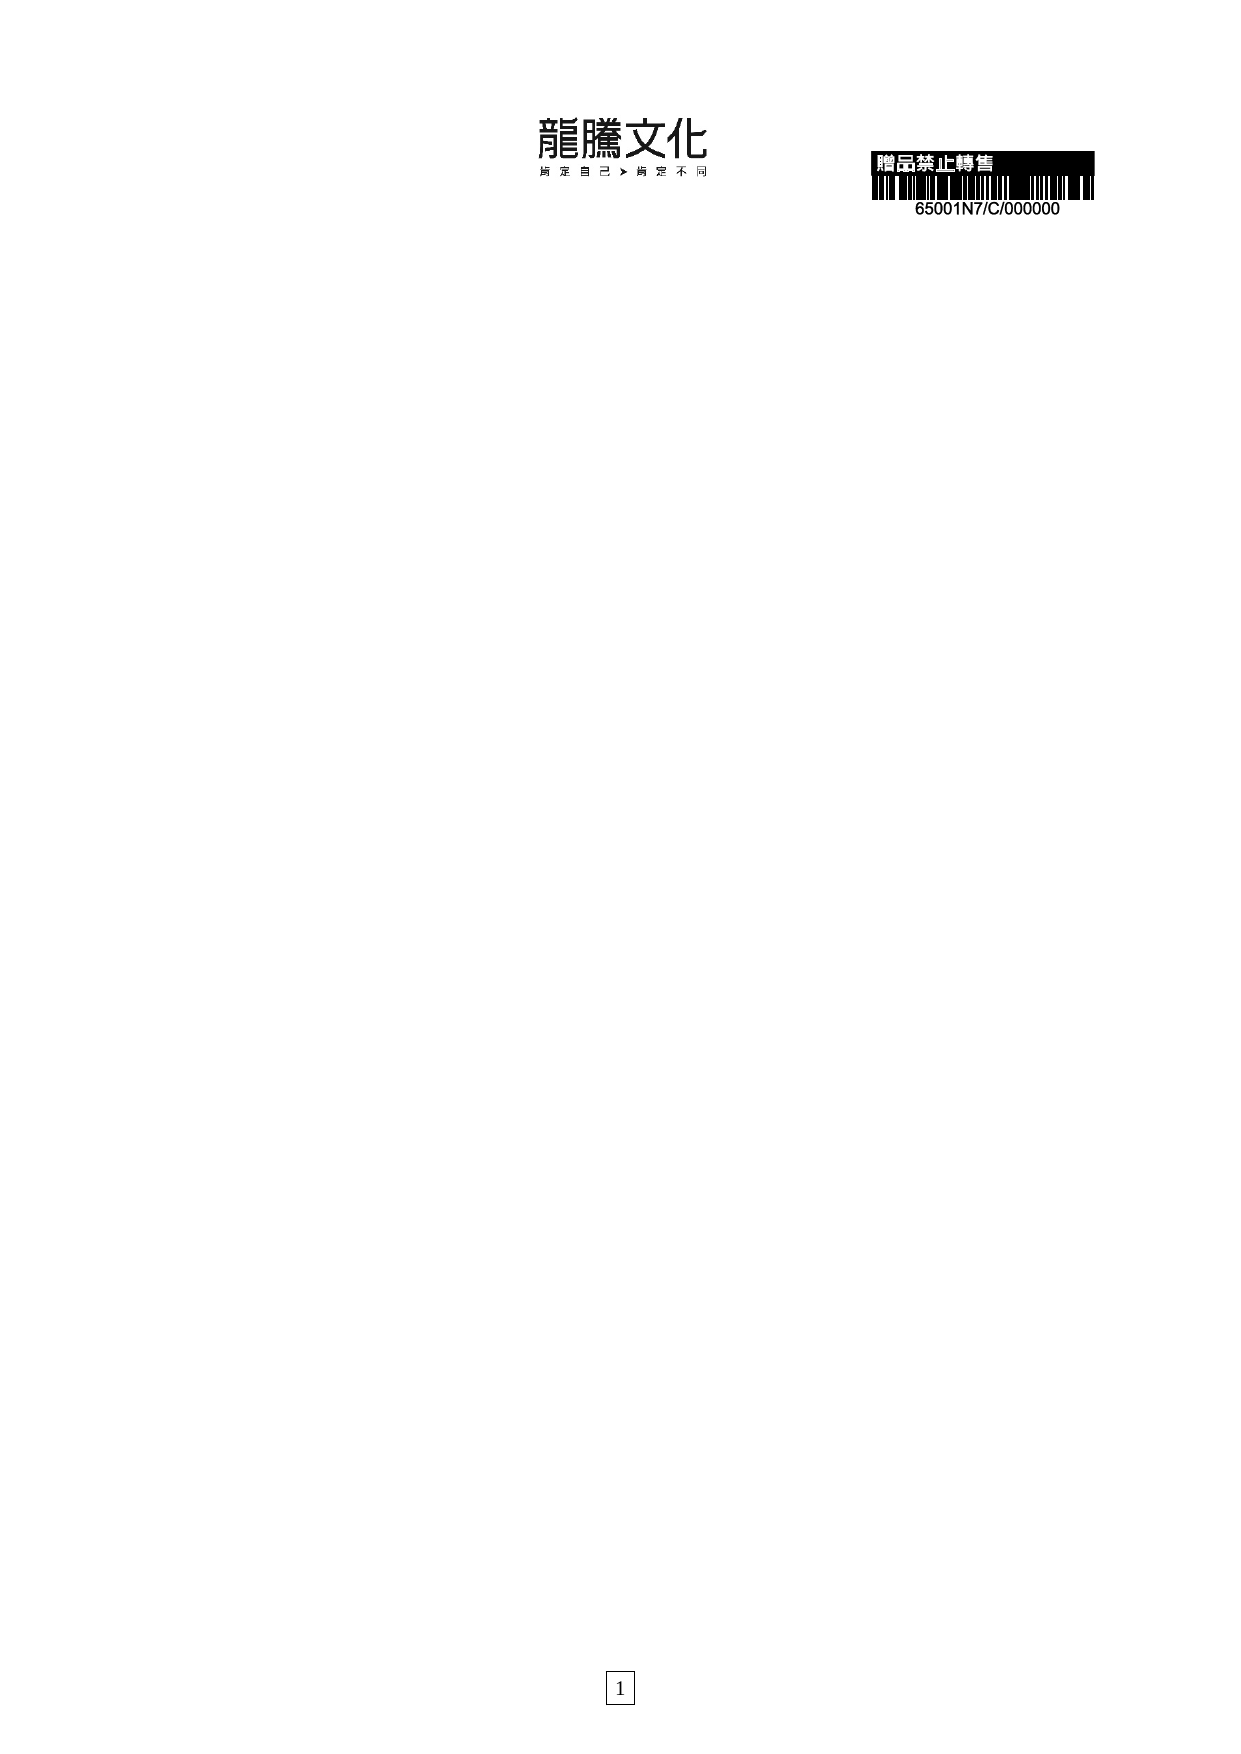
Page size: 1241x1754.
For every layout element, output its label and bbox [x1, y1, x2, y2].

picture [528, 115, 713, 181]
